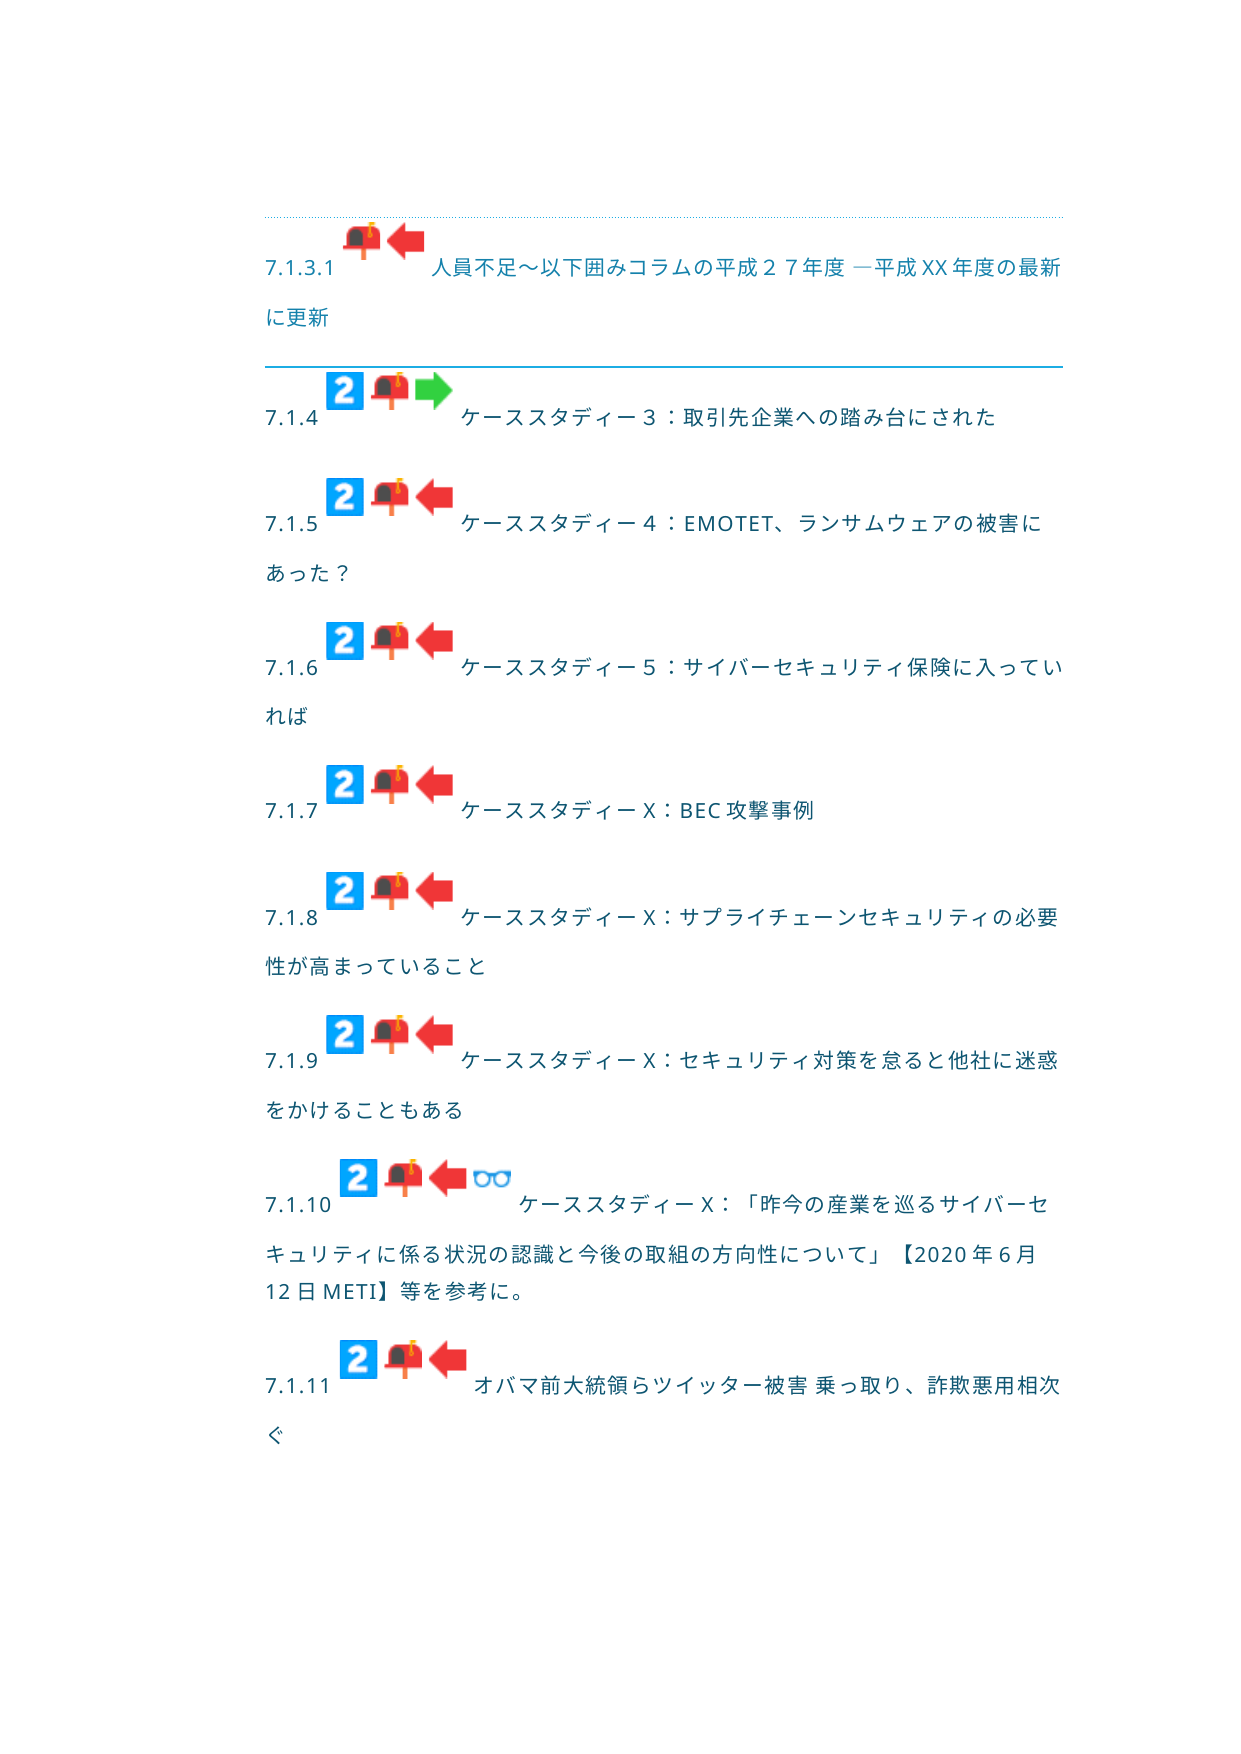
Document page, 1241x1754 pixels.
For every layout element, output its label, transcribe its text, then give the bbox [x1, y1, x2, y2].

picture [370, 372, 409, 410]
text ケーススタディーX：BEC攻撃事例 [265, 760, 1063, 841]
picture [326, 1015, 364, 1054]
picture [370, 1015, 409, 1054]
text ケーススタディー５：サイバーセキュリティ保険に入っていれば [265, 616, 1063, 734]
picture [415, 622, 453, 660]
picture [415, 765, 453, 804]
text オバマ前大統領らツイッター被害 乗っ取り、詐欺悪用相次ぐ [265, 1335, 1063, 1453]
picture [326, 765, 364, 804]
picture [370, 872, 409, 910]
text 人員不足〜以下囲みコラムの平成２７年度 ―平成XX年度の最新に更新 [265, 217, 1063, 335]
text ケーススタディーX：セキュリティ対策を怠ると他社に迷惑をかけることもある [265, 1010, 1063, 1128]
picture [415, 478, 453, 516]
picture [473, 1159, 511, 1197]
picture [428, 1159, 467, 1197]
picture [370, 622, 409, 660]
picture [415, 372, 453, 410]
picture [370, 478, 409, 516]
picture [386, 222, 425, 260]
text ケーススタディー３：取引先企業への踏み台にされた [265, 368, 1063, 447]
picture [339, 1159, 378, 1197]
text ケーススタディーX：サプライチェーンセキュリティの必要性が高まっていること [265, 866, 1063, 984]
picture [326, 622, 364, 660]
picture [342, 222, 381, 260]
picture [415, 1015, 453, 1054]
picture [384, 1340, 422, 1379]
picture [428, 1340, 467, 1379]
text ケーススタディーX：「昨今の産業を巡るサイバーセキュリティに係る状況の認識と今後の取組の方向性について」【2020年6月12日METI】等を参考に。 [265, 1154, 1063, 1309]
picture [384, 1159, 422, 1197]
picture [339, 1340, 378, 1379]
picture [326, 478, 364, 516]
picture [415, 872, 453, 910]
picture [370, 765, 409, 804]
text ケーススタディー４：EMOTET、ランサムウェアの被害にあった？ [265, 472, 1063, 591]
picture [326, 872, 364, 910]
picture [326, 372, 364, 410]
